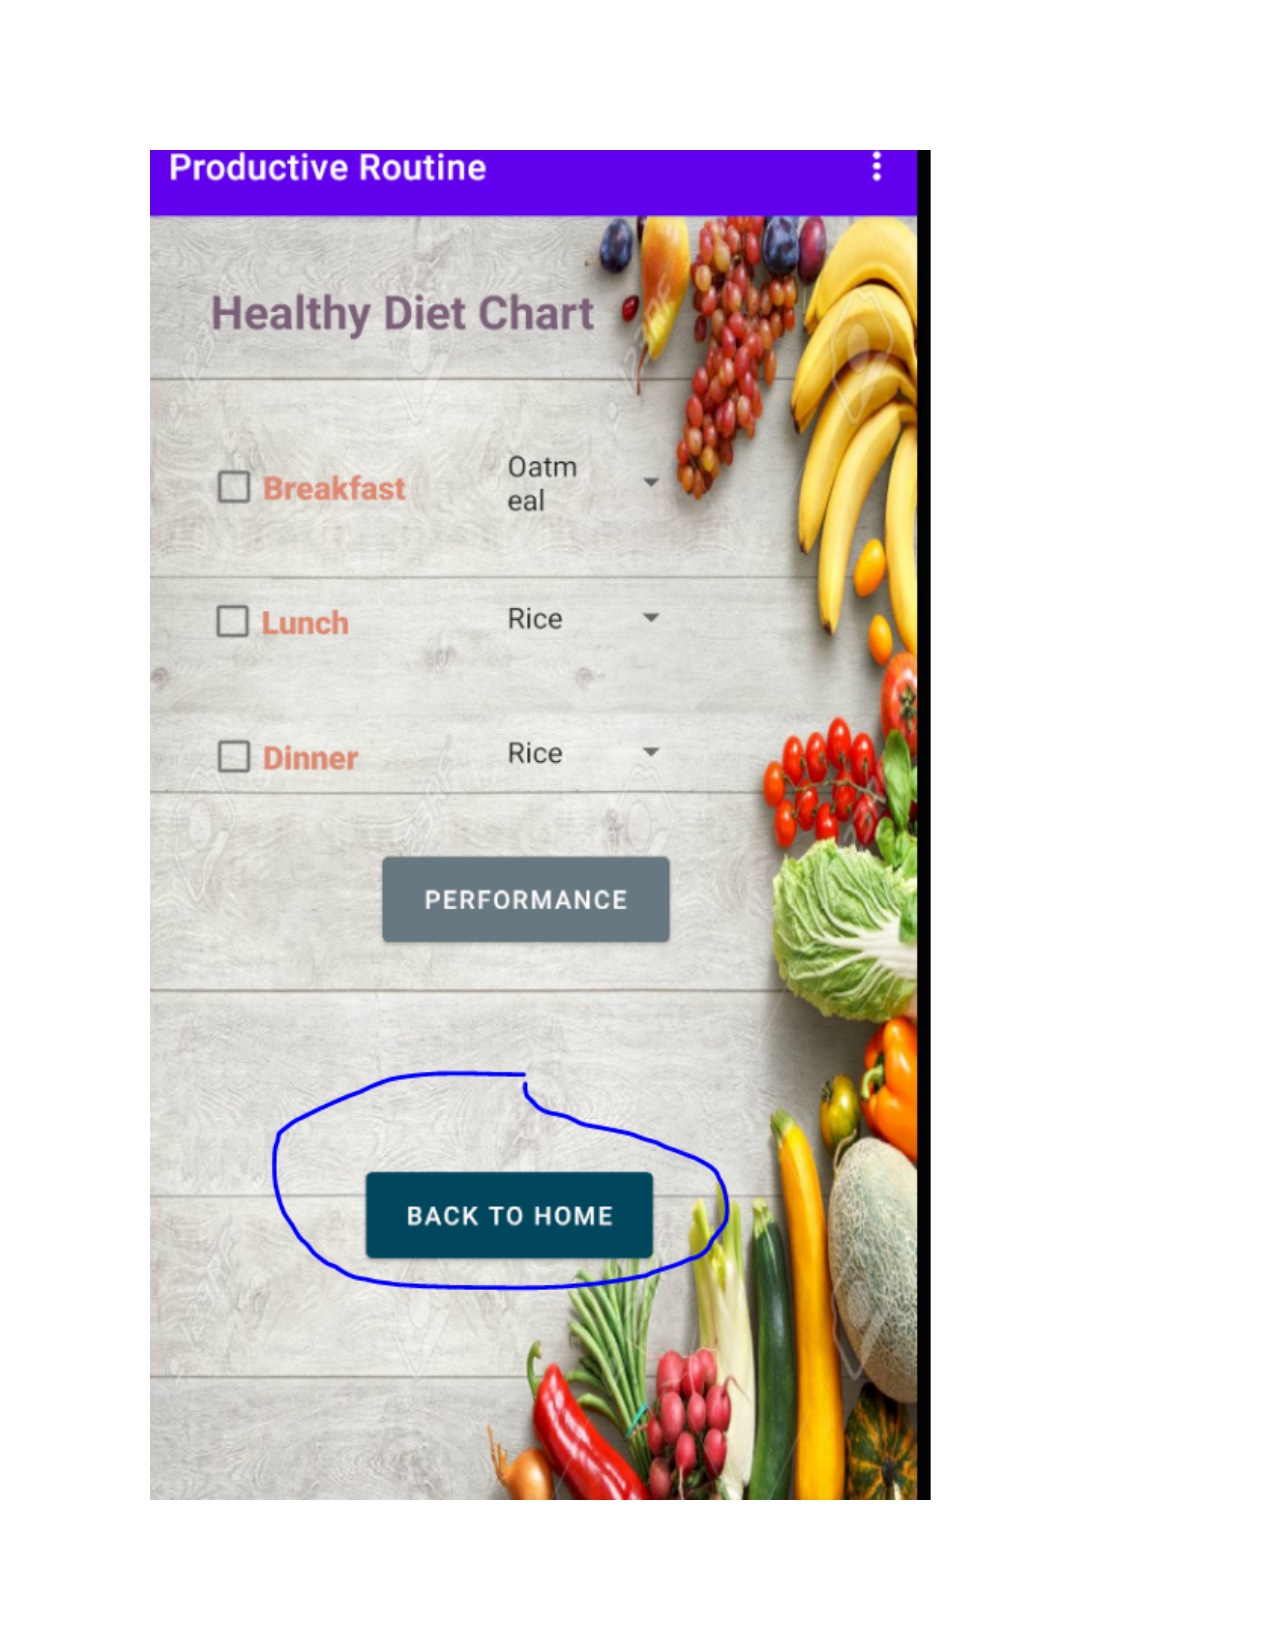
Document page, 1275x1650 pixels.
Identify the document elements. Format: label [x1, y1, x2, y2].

picture [150, 150, 931, 1500]
